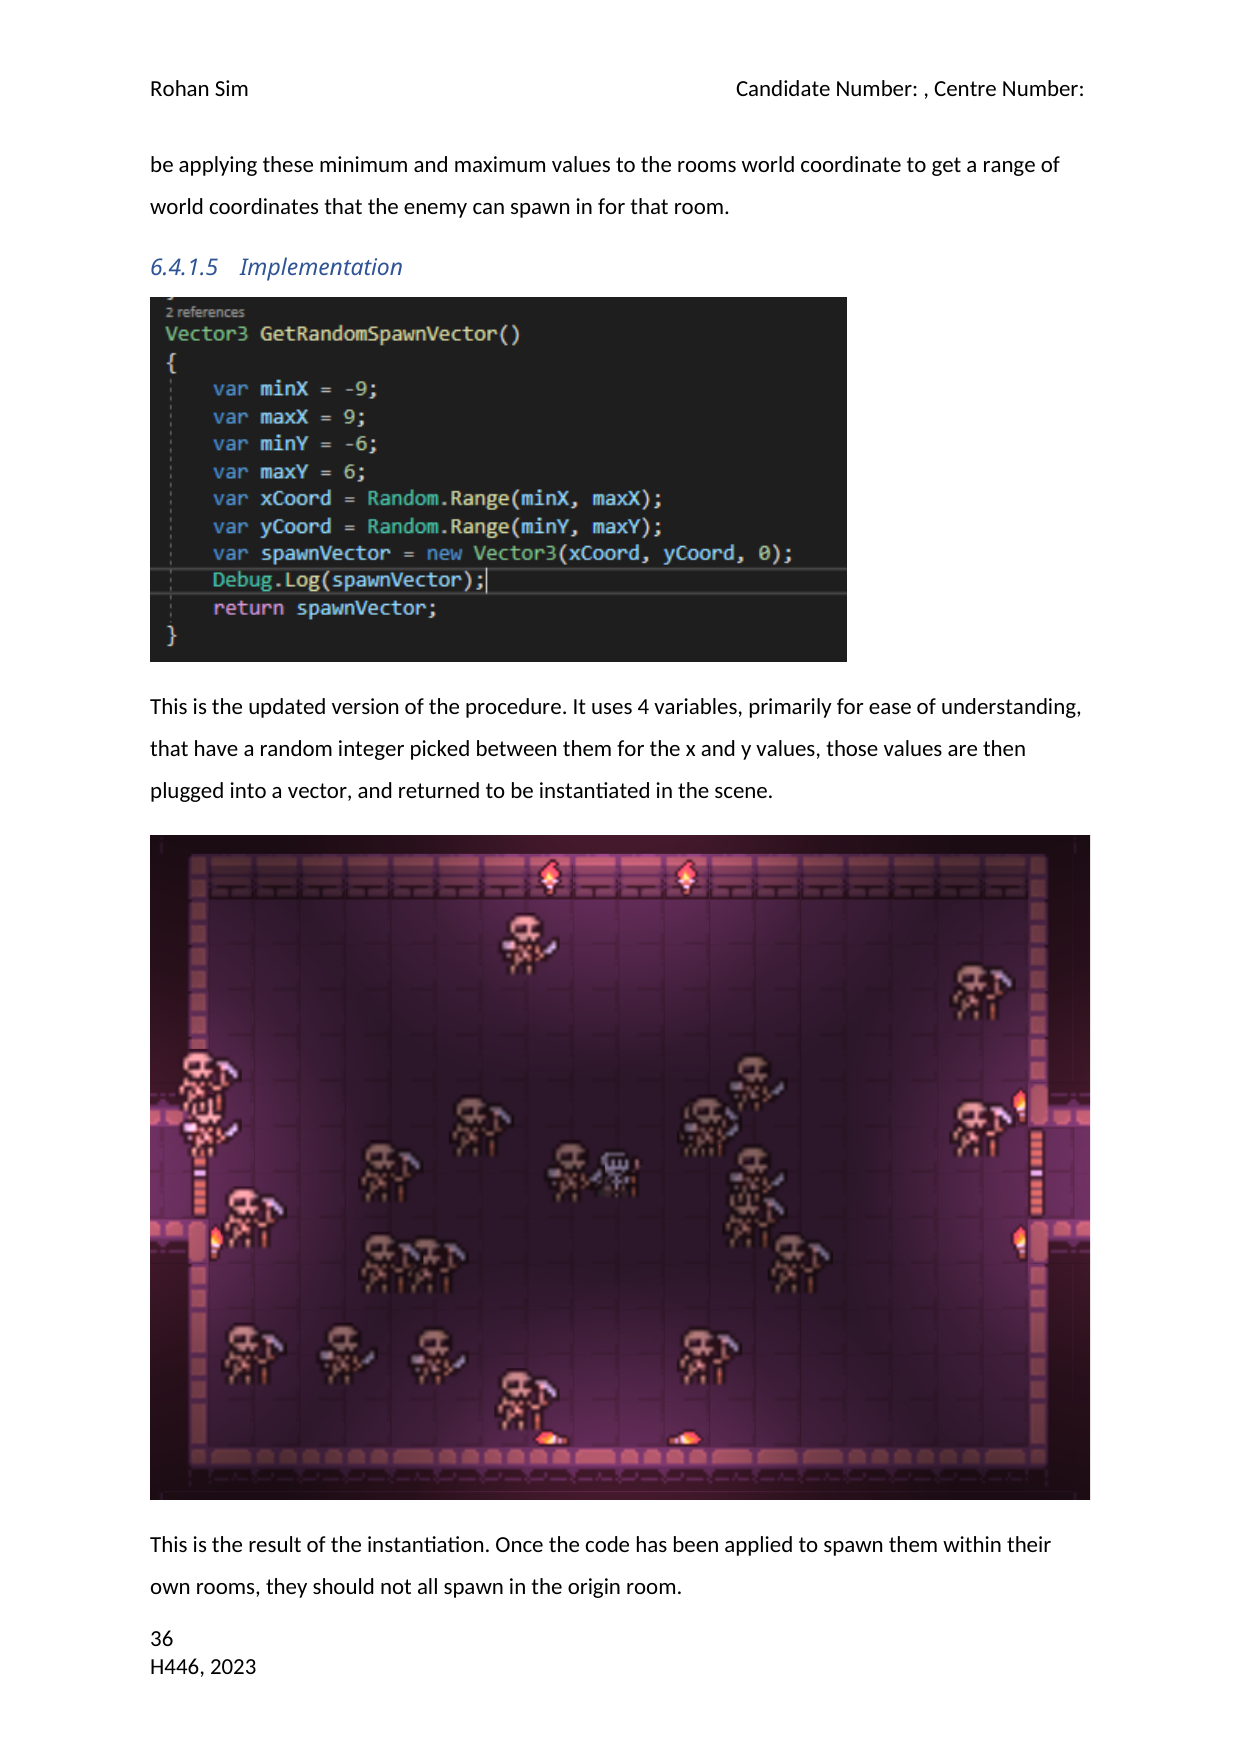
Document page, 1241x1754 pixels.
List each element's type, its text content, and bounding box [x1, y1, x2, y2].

picture [150, 835, 1091, 1500]
subtitle Implementation [150, 251, 1090, 282]
text This is the result of the instantiation. Once the code has been applied to spawn them within their own rooms, they should not all spawn in the origin room. [150, 1530, 1090, 1600]
text This is the updated version of the procedure. It uses 4 variables, primarily for ease of understanding, that have a random integer picked between them for the x and y values, those values are then plugged into a vector, and returned to be instantiated in the scene. [150, 692, 1090, 804]
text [150, 150, 1090, 220]
picture [150, 297, 847, 662]
